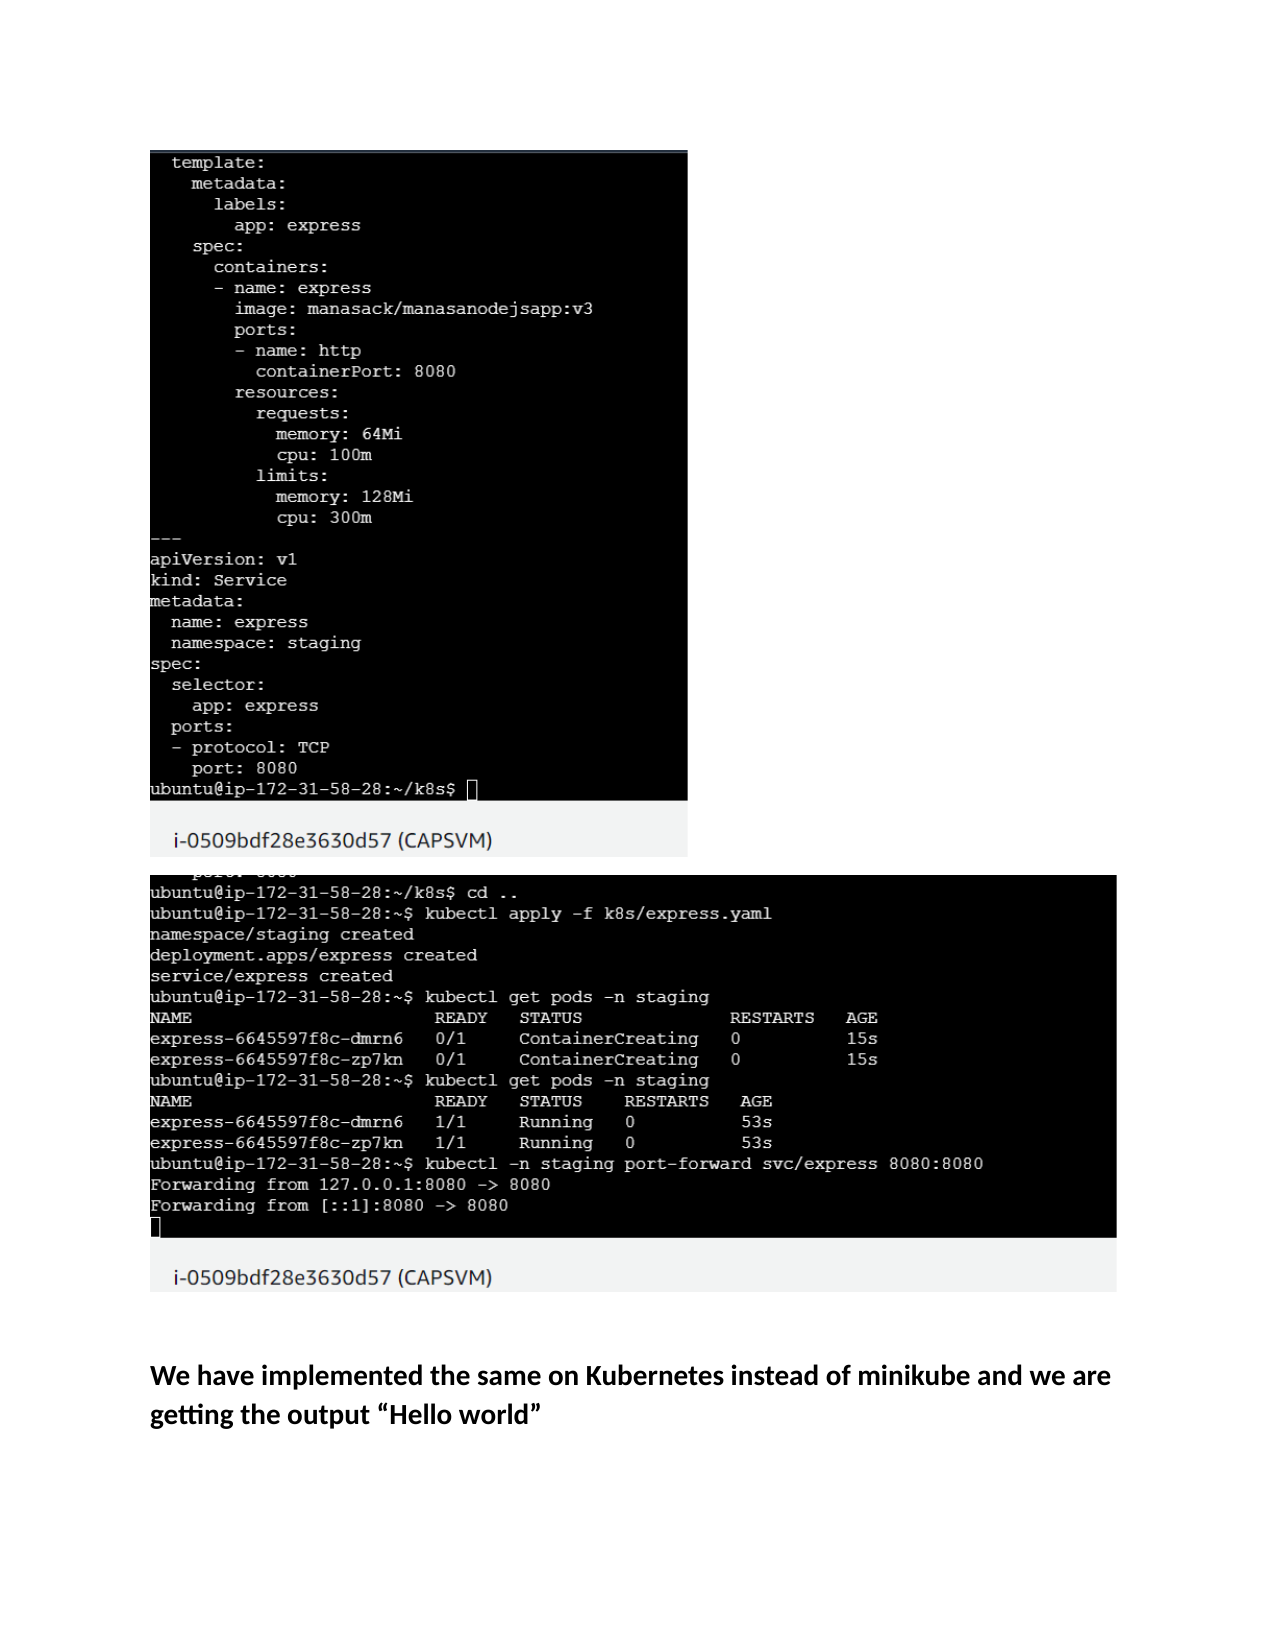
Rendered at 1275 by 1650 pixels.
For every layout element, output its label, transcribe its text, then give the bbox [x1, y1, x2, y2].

picture [150, 875, 1117, 1292]
text We have implemented the same on Kubernetes instead of minikube and we are getting the output “Hello world” [150, 1357, 1125, 1432]
picture [150, 150, 688, 857]
